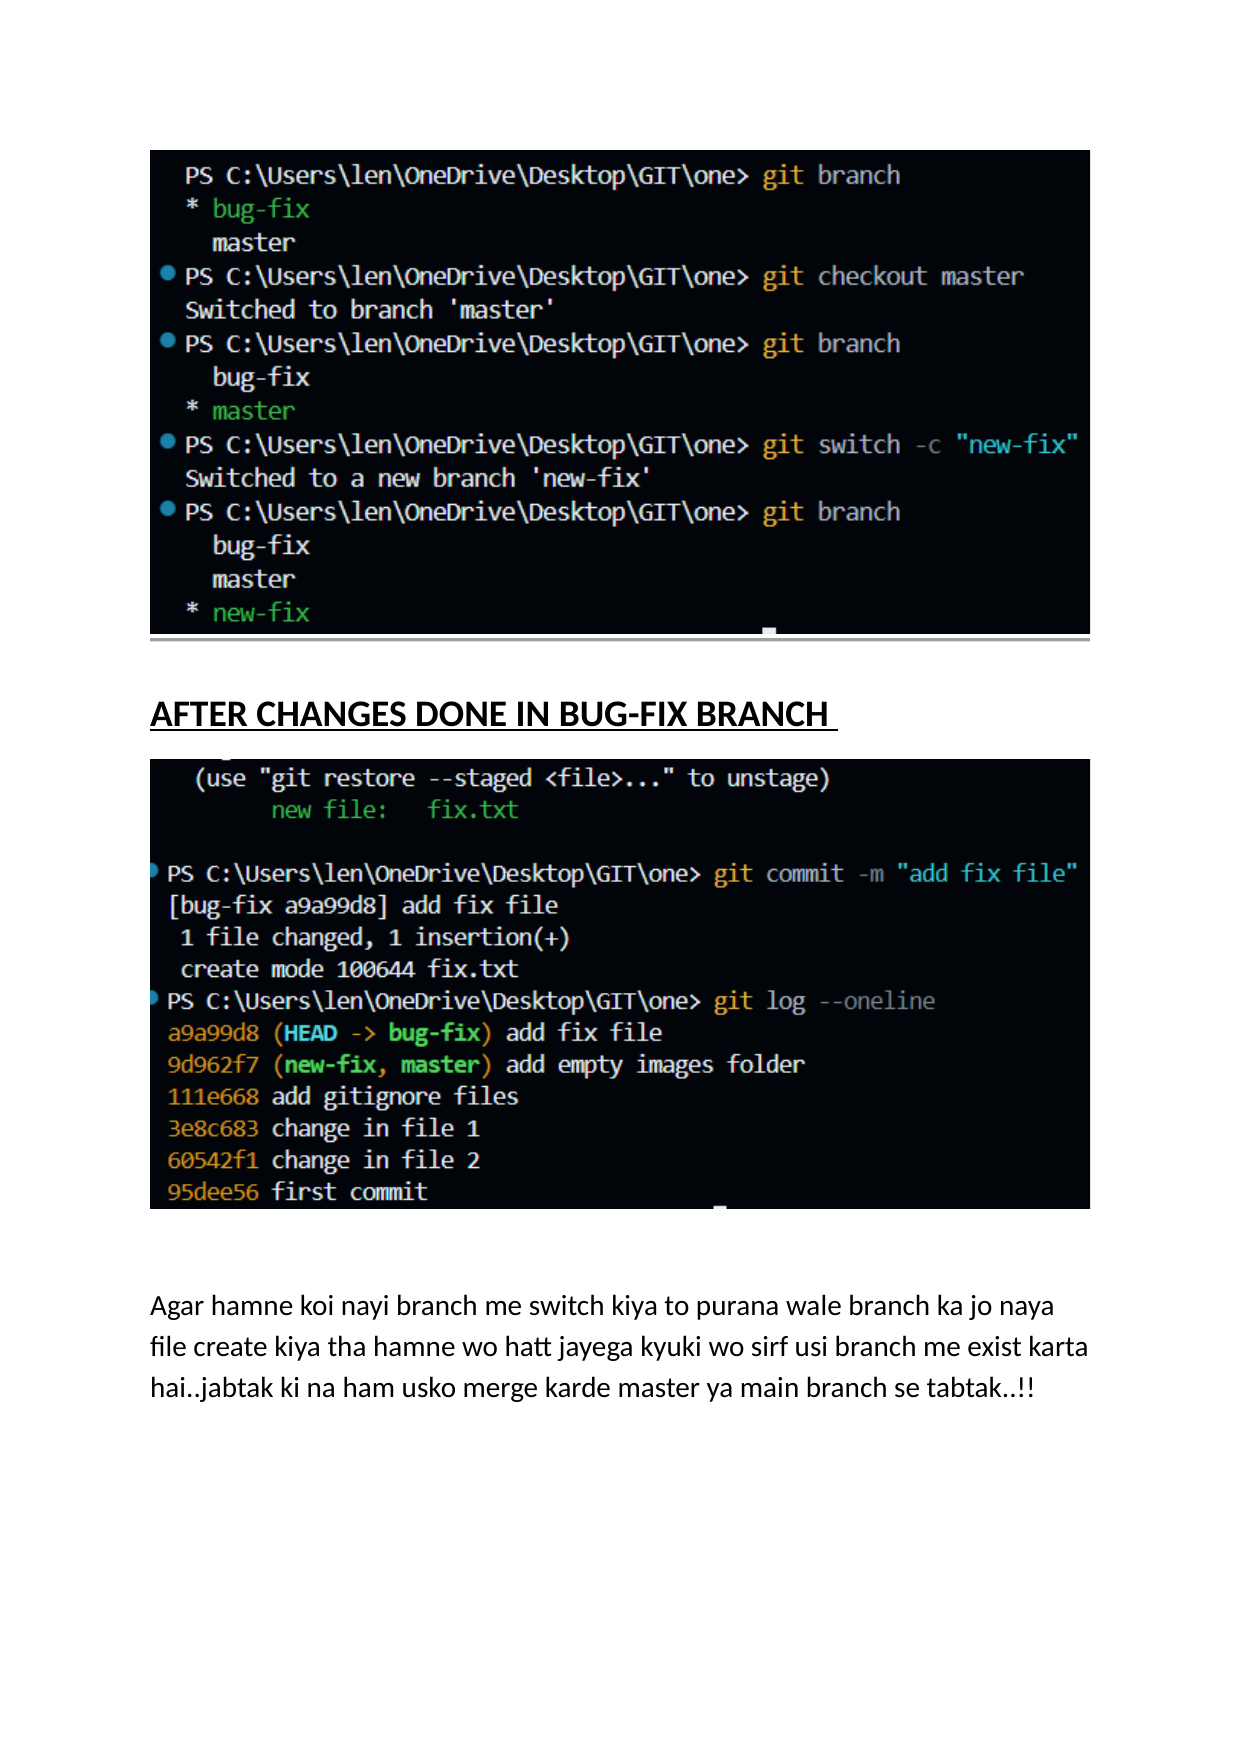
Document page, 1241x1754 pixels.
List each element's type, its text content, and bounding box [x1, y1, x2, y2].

text Agar hamne koi nayi branch me switch kiya to purana wale branch ka jo naya file create kiya tha hamne wo hatt jayega kyuki wo sirf usi branch me exist karta hai..jabtak ki na ham usko merge karde master ya main branch se tabtak..!! [150, 1287, 1090, 1405]
text AFTER CHANGES DONE IN BUG-FIX BRANCH [150, 690, 1090, 736]
picture [150, 759, 1091, 1209]
picture [150, 150, 1091, 634]
